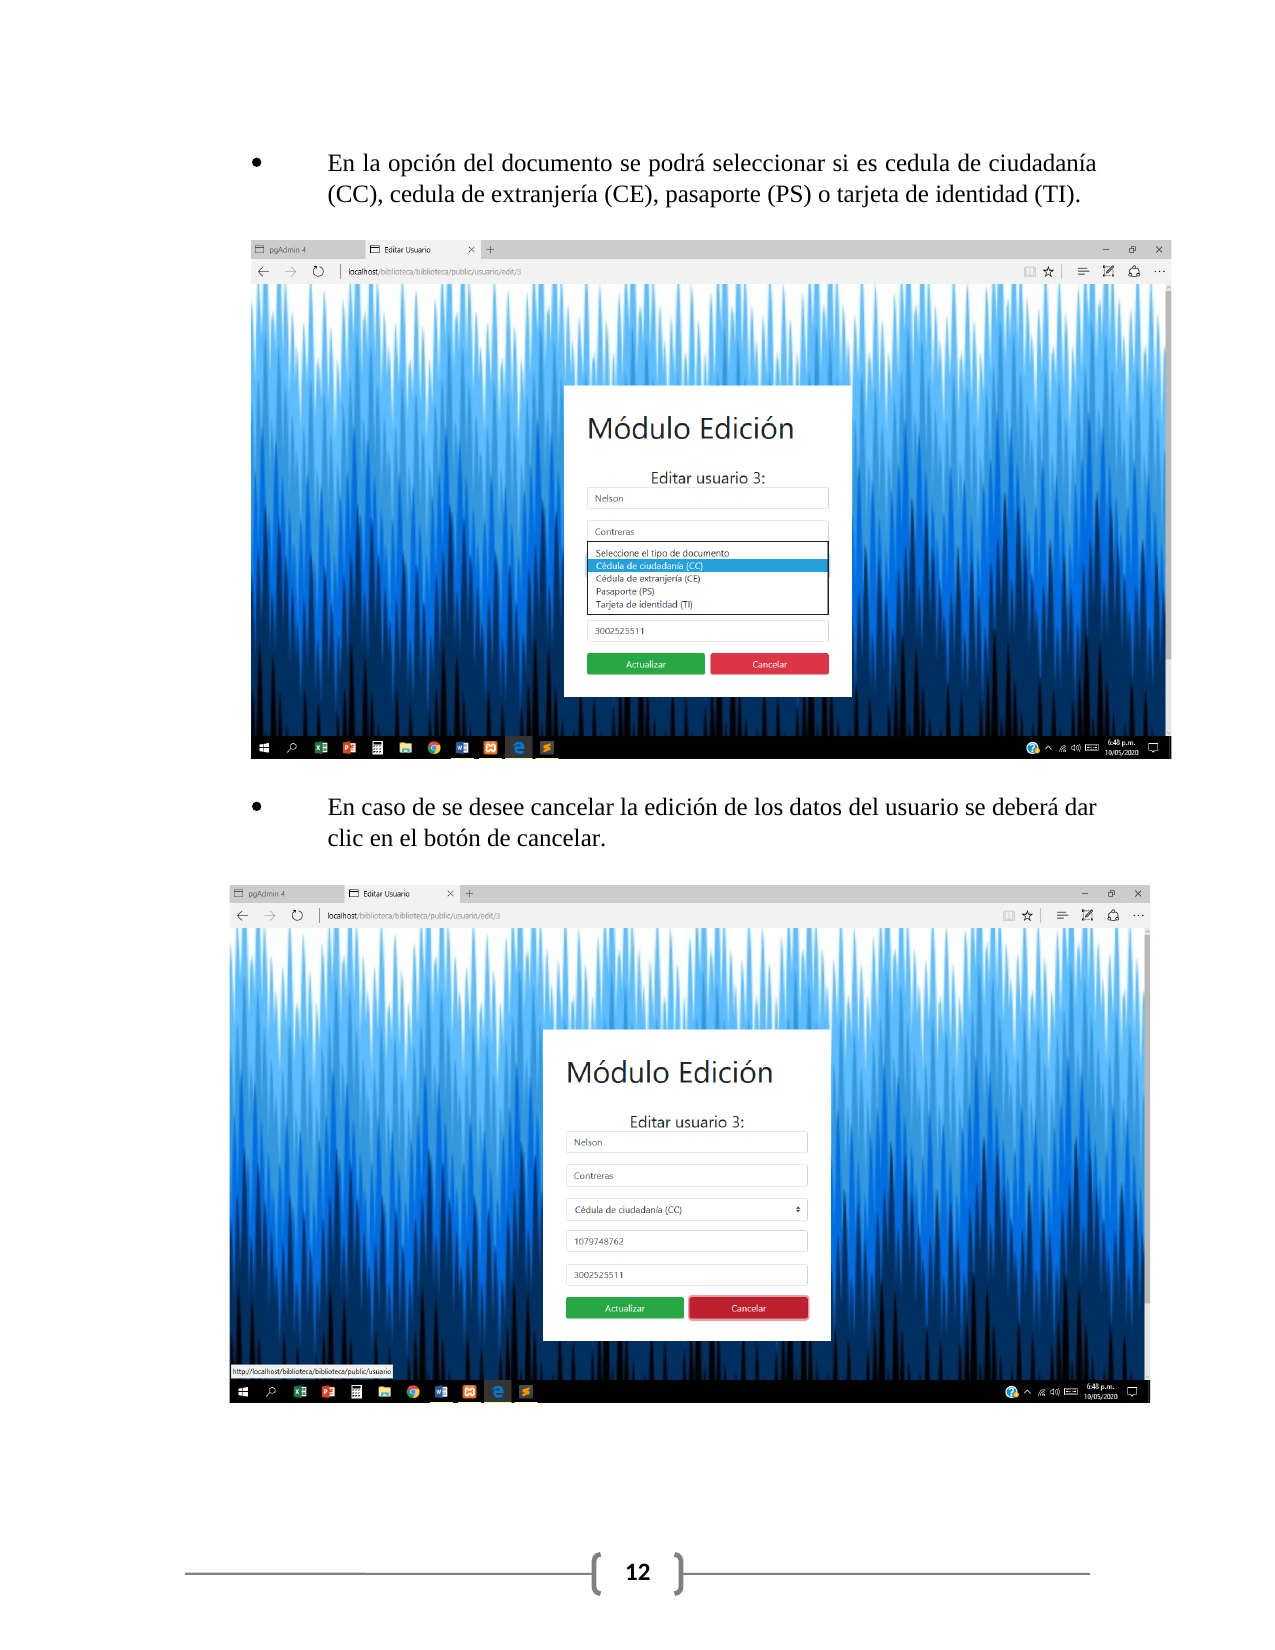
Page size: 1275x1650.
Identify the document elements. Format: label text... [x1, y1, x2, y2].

list En caso de se desee cancelar la edición de los datos del usuario se deberá dar clic en el botón de cancelar. [252, 792, 1098, 852]
list En la opción del documento se podrá seleccionar si es cedula de ciudadanía (CC), cedula de extranjería (CE), pasaporte (PS) o tarjeta de identidad (TI). [252, 148, 1098, 207]
picture [251, 240, 1172, 759]
picture [229, 885, 1150, 1403]
